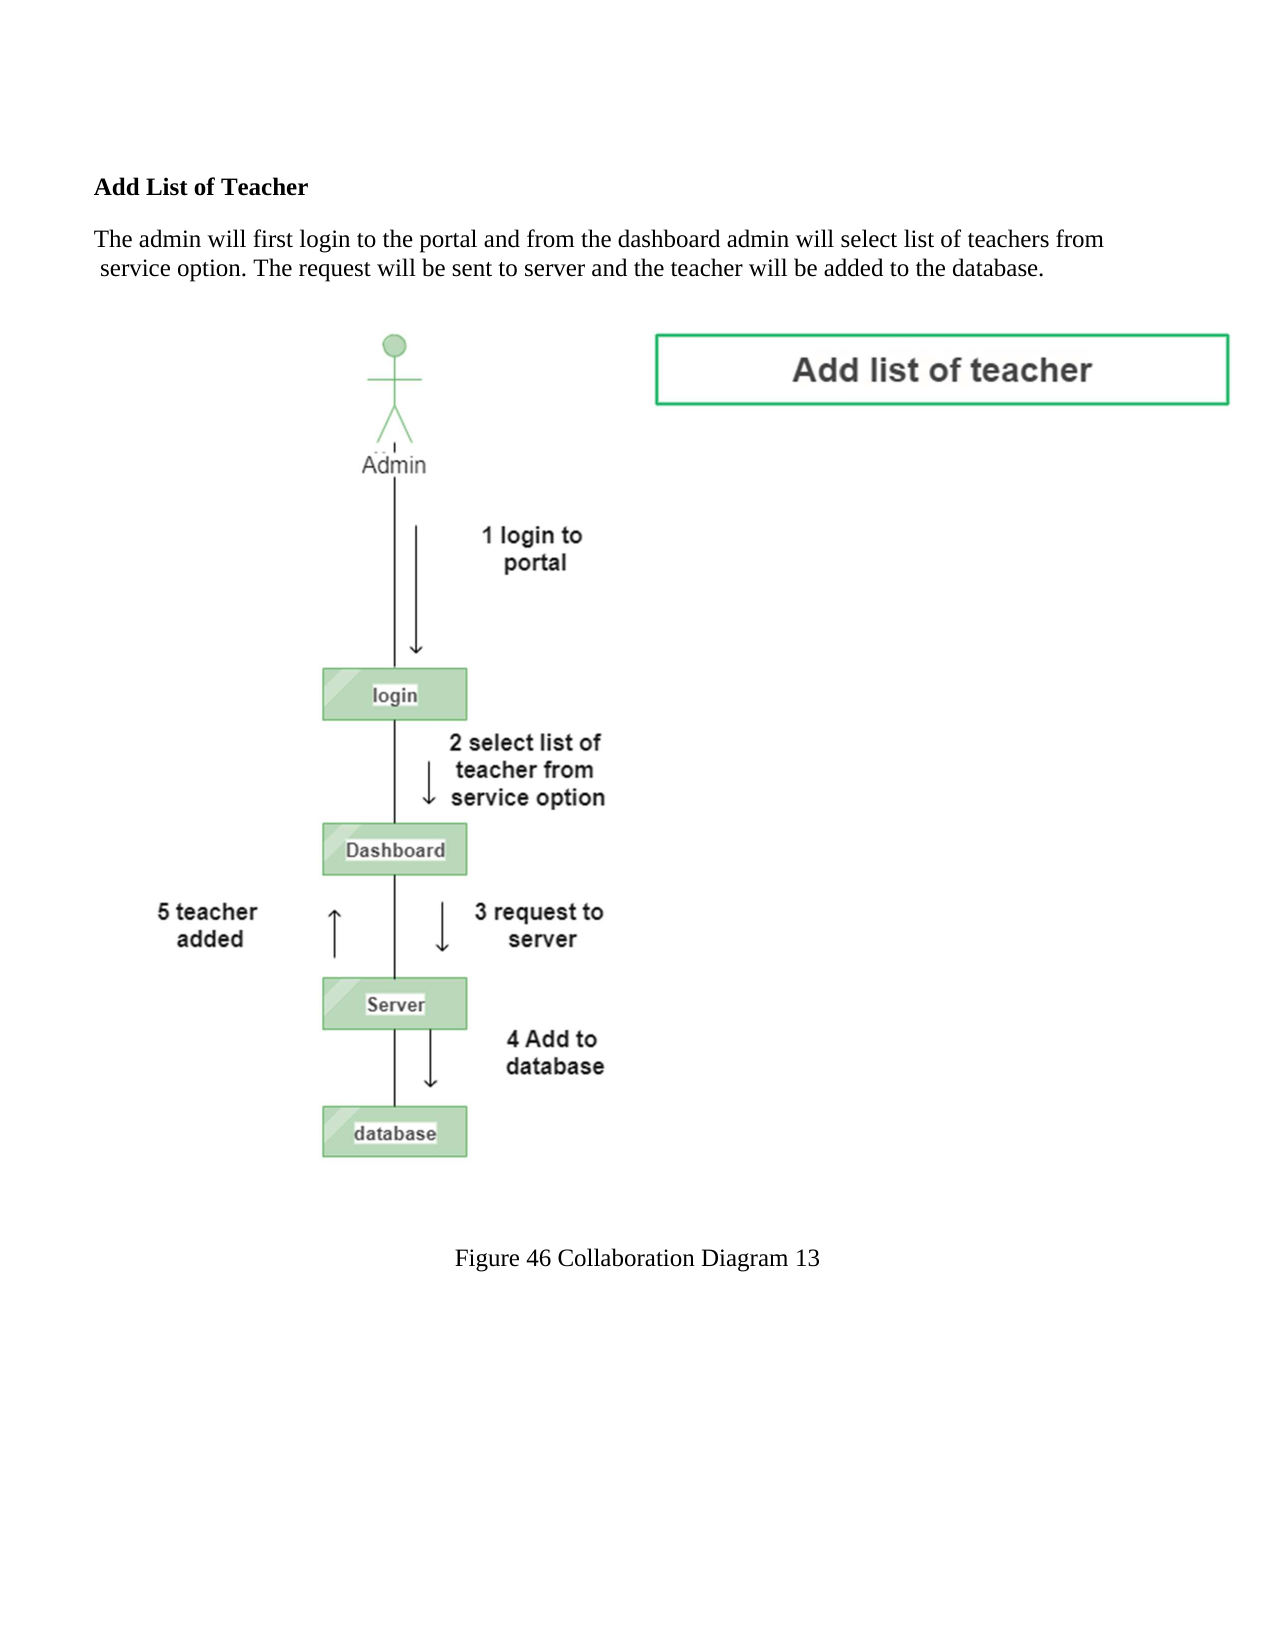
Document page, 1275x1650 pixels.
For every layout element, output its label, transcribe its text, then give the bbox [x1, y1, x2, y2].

text service option. The request will be sent to server and the teacher will be added to the database. [94, 253, 1275, 282]
text The admin will first login to the portal and from the dashboard admin will select list of teachers from [94, 224, 1275, 253]
text Figure 46 Collaboration Diagram 13 [409, 1245, 865, 1272]
text Add List of Teacher [21, 172, 1275, 201]
picture [31, 315, 1245, 1245]
